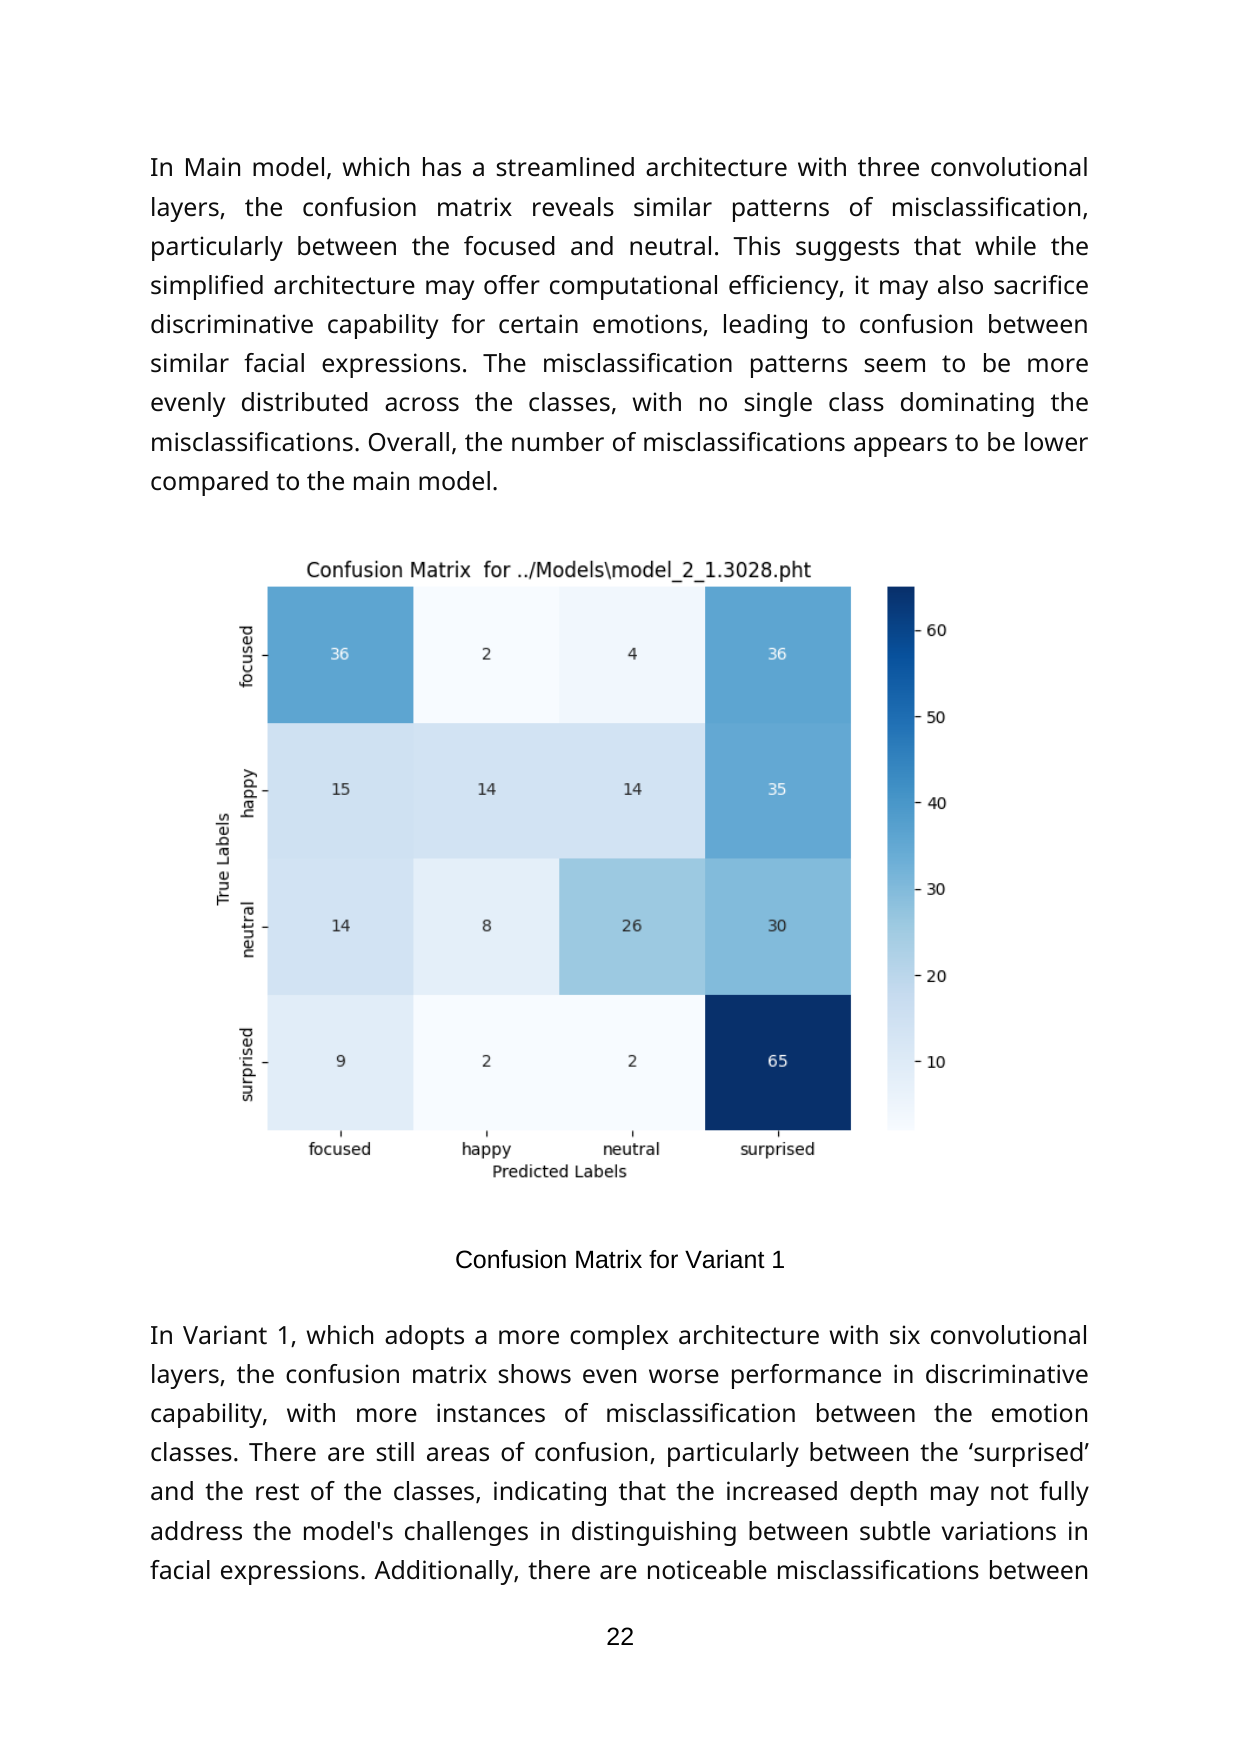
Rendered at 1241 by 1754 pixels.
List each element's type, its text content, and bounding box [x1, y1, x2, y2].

text In Main model, which has a streamlined architecture with three convolutional layers, the confusion matrix reveals similar patterns of misclassification, particularly between the focused and neutral. This suggests that while the simplified architecture may offer computational efficiency, it may also sacrifice discriminative capability for certain emotions, leading to confusion between similar facial expressions. The misclassification patterns seem to be more evenly distributed across the classes, with no single class dominating the misclassifications. Overall, the number of misclassifications appears to be lower compared to the main model. [150, 150, 1090, 497]
picture [150, 502, 1091, 1208]
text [150, 1317, 1090, 1586]
text Confusion Matrix for Variant 1 [150, 1245, 1090, 1274]
